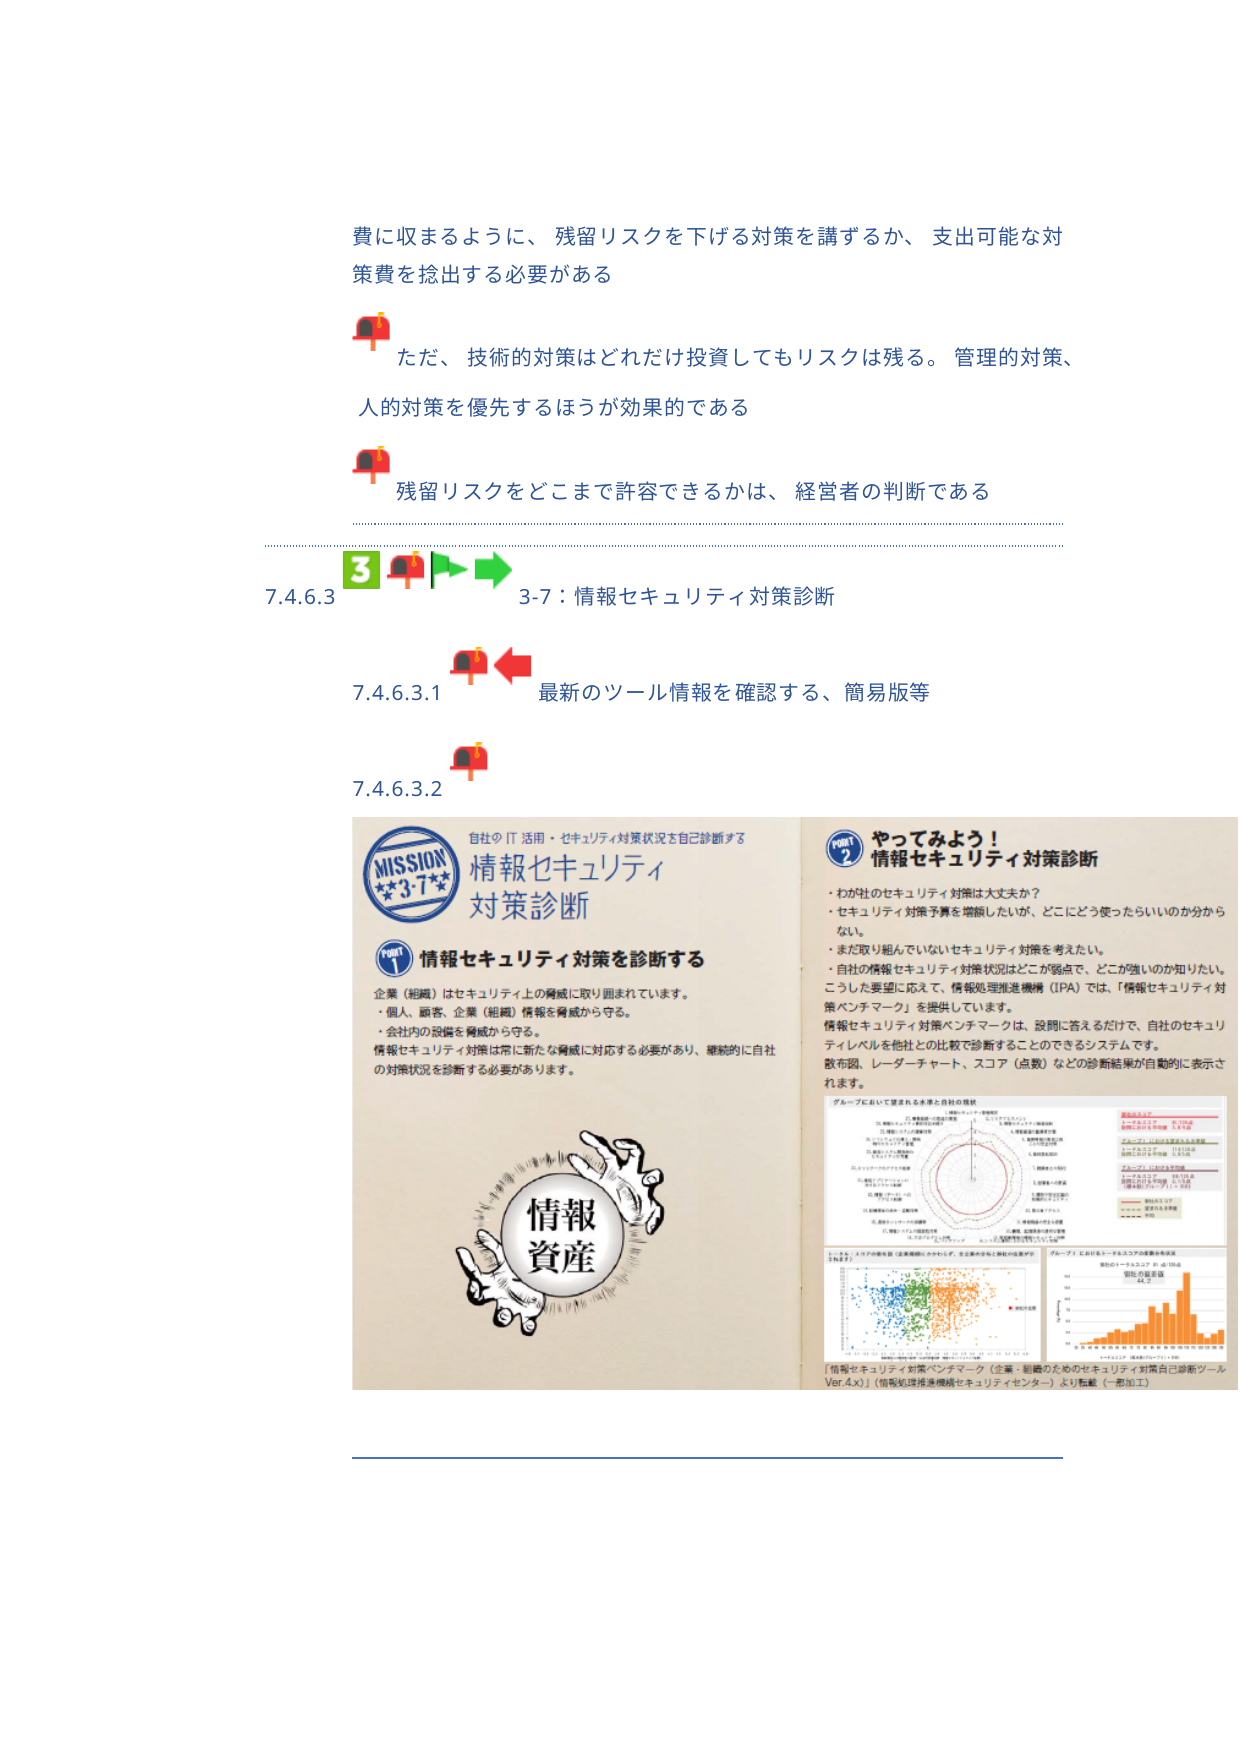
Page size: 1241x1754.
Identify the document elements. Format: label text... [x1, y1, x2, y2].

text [352, 217, 1063, 292]
picture [386, 551, 425, 589]
picture [430, 551, 469, 589]
picture [352, 446, 390, 484]
picture [450, 647, 488, 685]
picture [352, 817, 1238, 1390]
text 残留リスクをどこまで許容できるかは、 経営者の判断である [352, 446, 1063, 524]
text 3-7：情報セキュリティ対策診断 [265, 545, 1063, 626]
picture [450, 742, 488, 781]
text 最新のツール情報を確認する、簡易版等 [352, 647, 1063, 722]
picture [342, 551, 381, 589]
picture [493, 647, 532, 685]
picture [474, 551, 513, 589]
text ただ、 技術的対策はどれだけ投資してもリスクは残る。 管理的対策、 人的対策を優先するほうが効果的である [352, 313, 1063, 425]
picture [352, 312, 390, 351]
